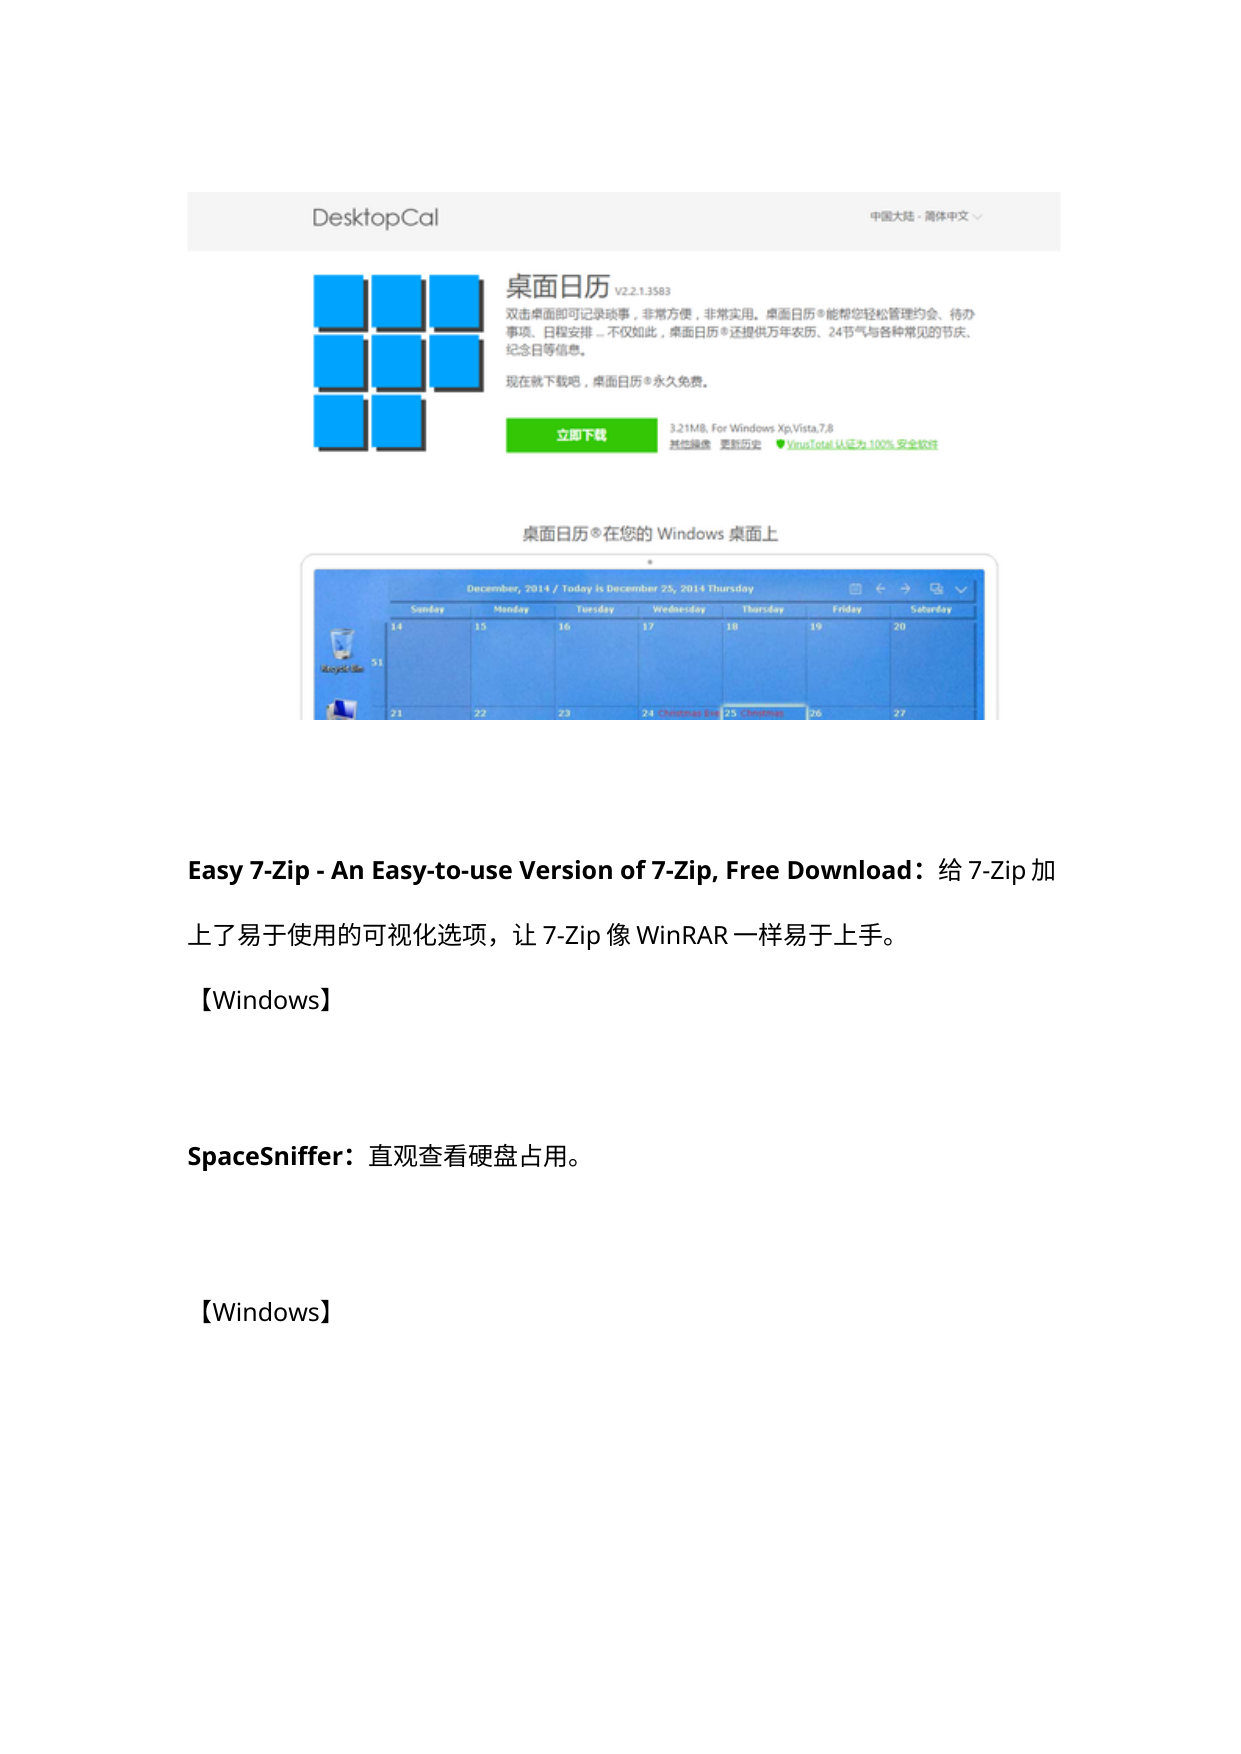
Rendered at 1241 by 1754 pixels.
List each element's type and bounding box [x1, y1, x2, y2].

table_header [186, 162, 1061, 1369]
picture [187, 192, 1061, 720]
